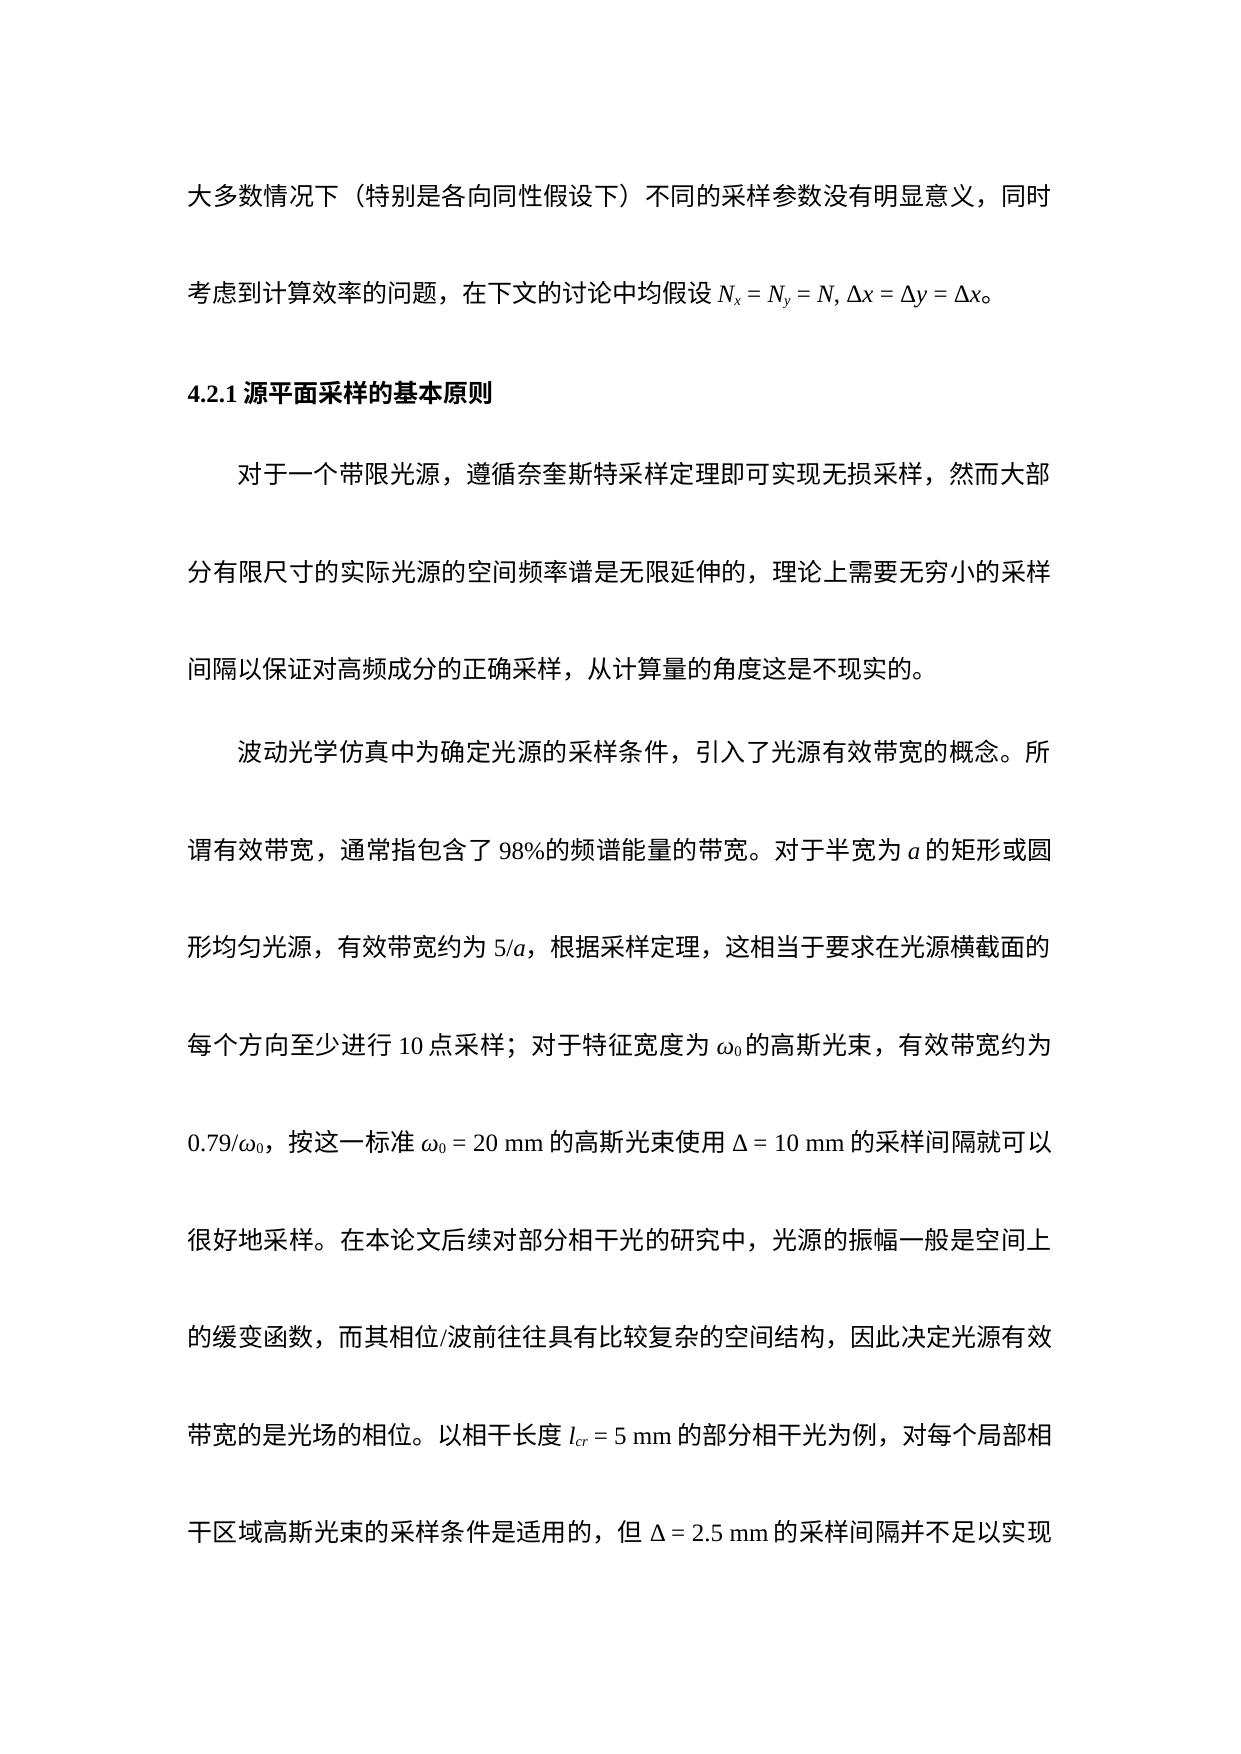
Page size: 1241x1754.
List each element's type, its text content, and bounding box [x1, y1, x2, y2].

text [187, 718, 1053, 1563]
subtitle 4.2.1 源平面采样的基本原则 [187, 359, 1053, 424]
text 对于一个带限光源，遵循奈奎斯特采样定理即可实现无损采样，然而大部分有限尺寸的实际光源的空间频率谱是无限延伸的，理论上需要无穷小的采样间隔以保证对高频成分的正确采样，从计算量的角度这是不现实的。 [187, 440, 1053, 700]
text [187, 162, 1053, 324]
